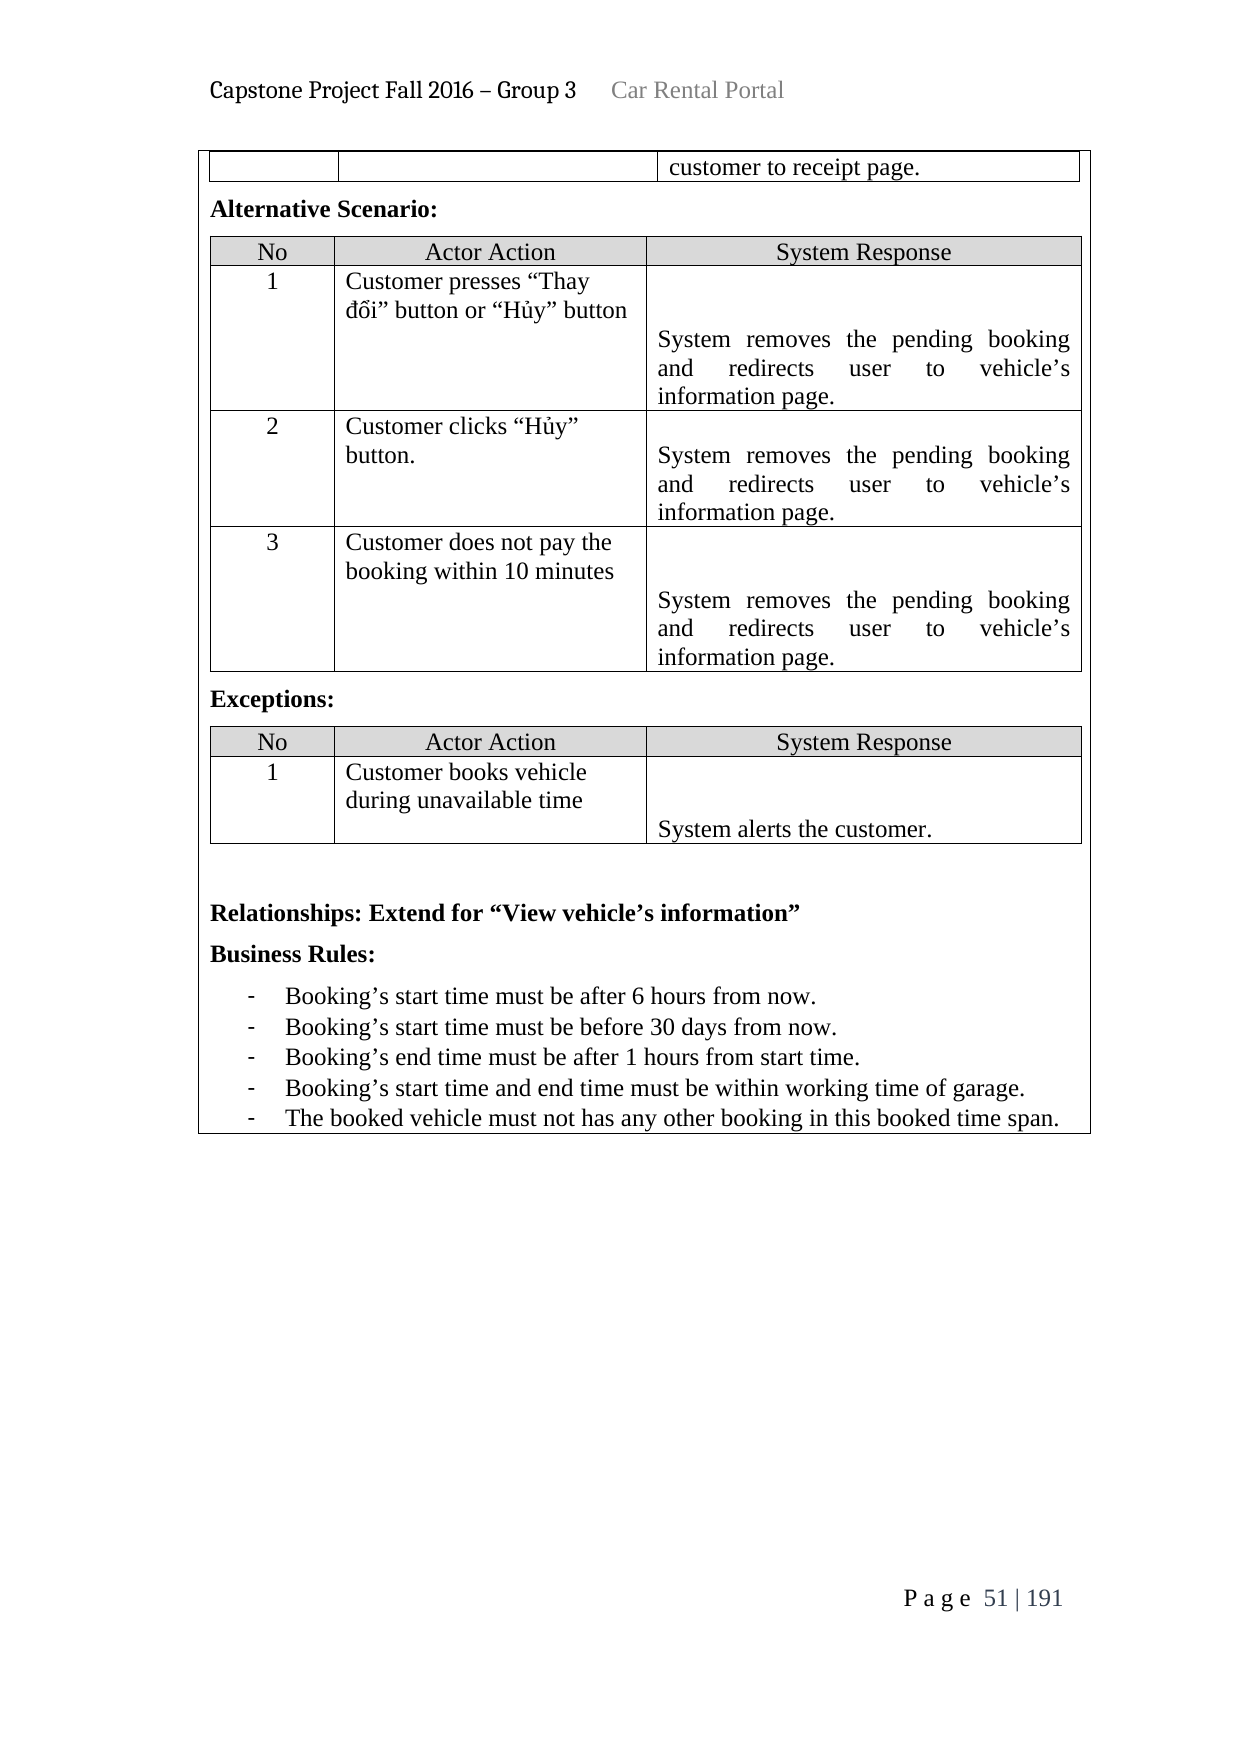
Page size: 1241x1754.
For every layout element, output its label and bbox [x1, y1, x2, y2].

table_cell [199, 151, 1090, 1133]
